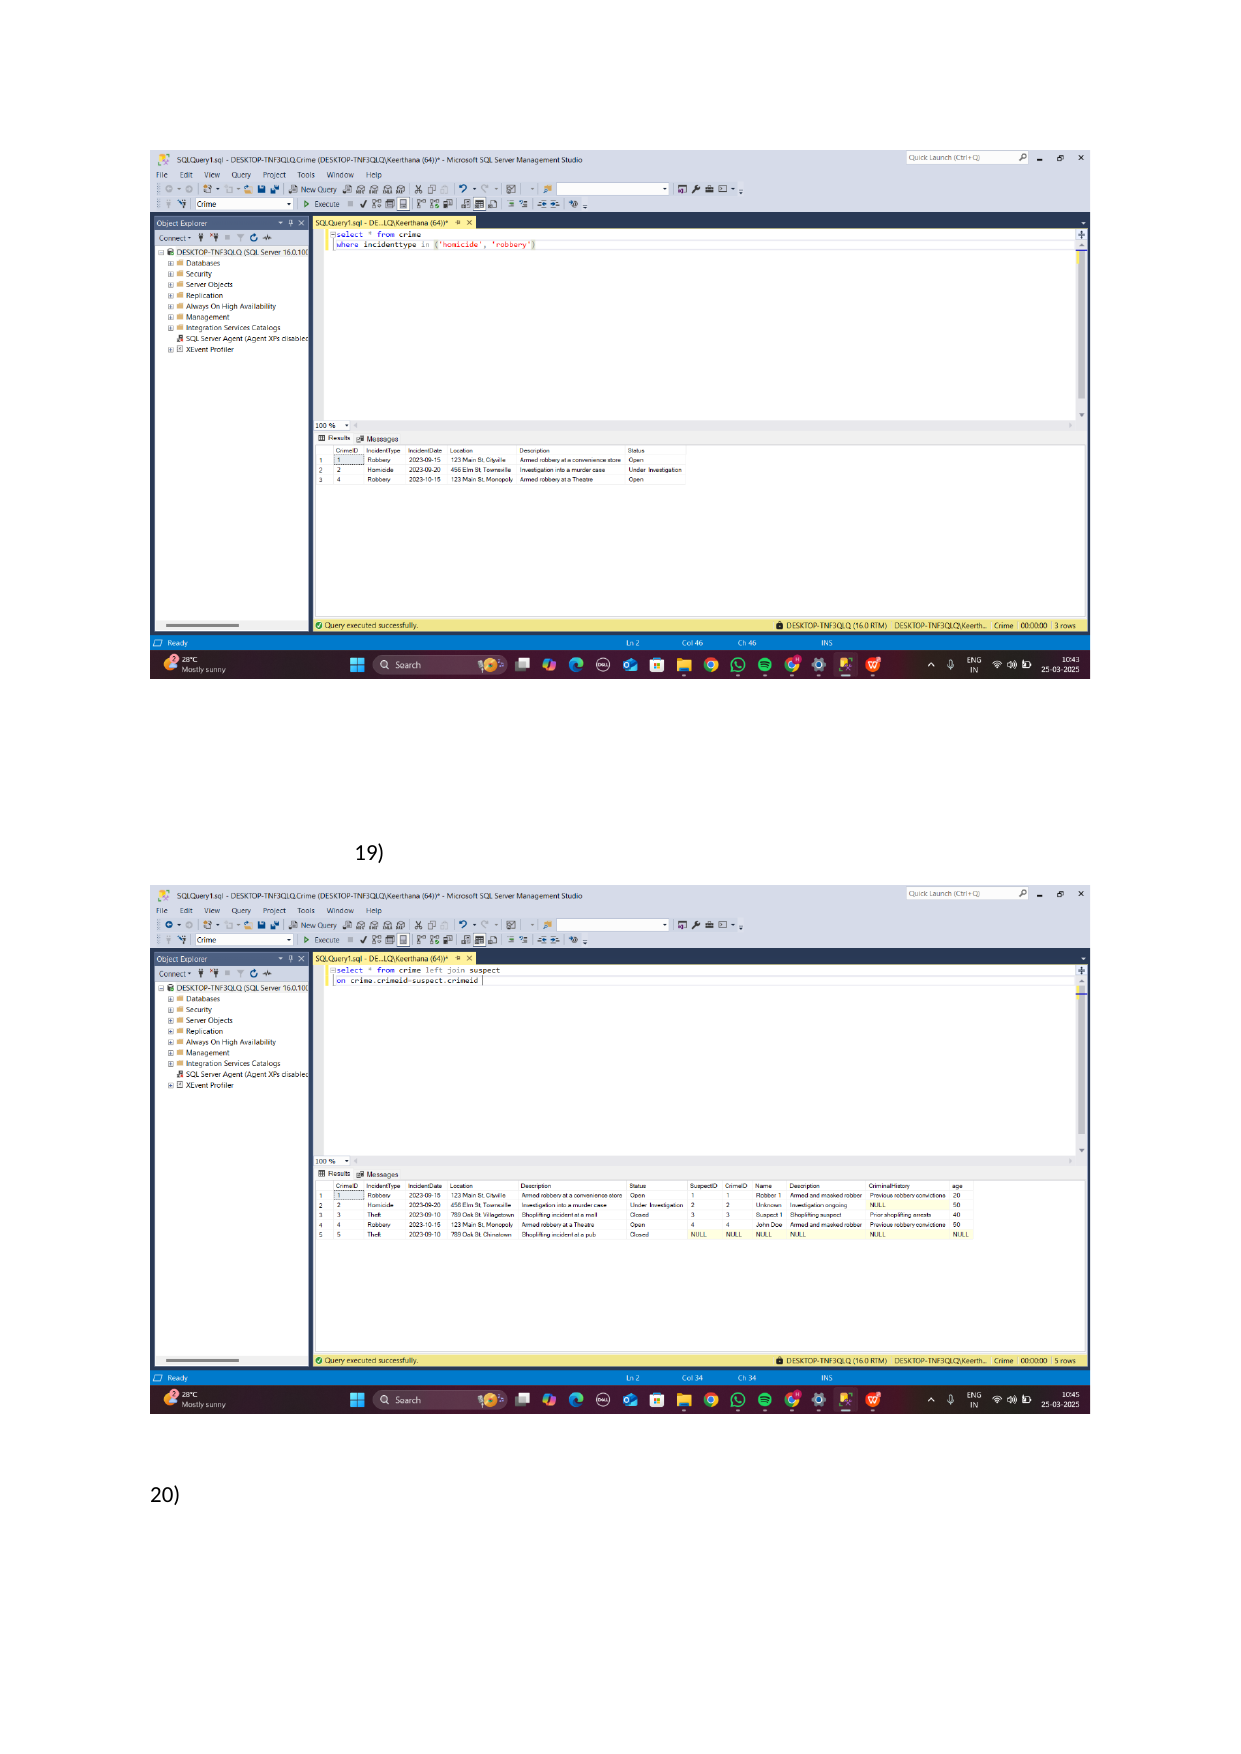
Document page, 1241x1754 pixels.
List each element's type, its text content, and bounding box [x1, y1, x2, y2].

text 20) [150, 1480, 1090, 1508]
picture [150, 885, 1091, 1414]
text 19) [150, 838, 1090, 866]
picture [150, 150, 1091, 679]
